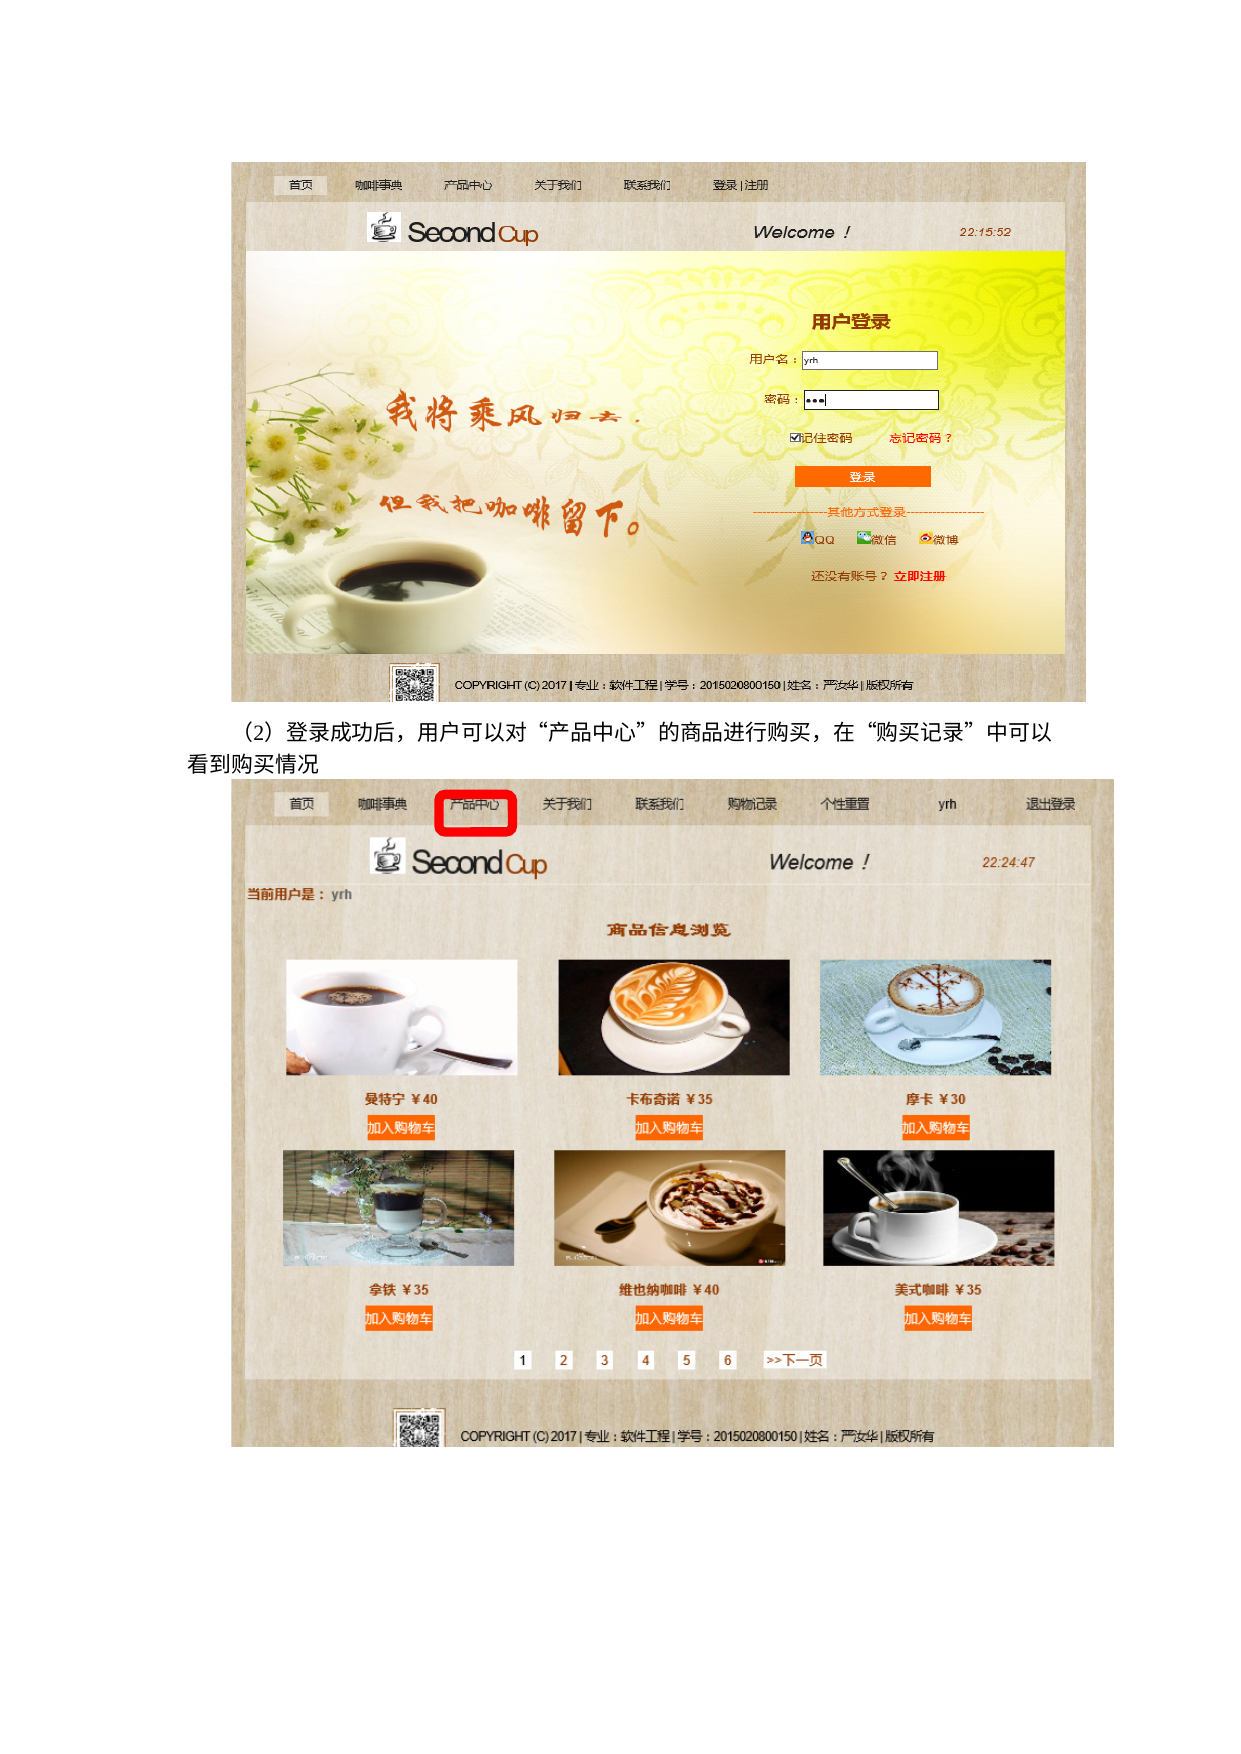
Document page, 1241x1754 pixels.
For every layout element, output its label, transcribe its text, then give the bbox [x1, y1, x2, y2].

picture [231, 779, 1114, 1447]
picture [231, 162, 1086, 702]
text （2）登录成功后，用户可以对“产品中心”的商品进行购买，在“购买记录”中可以看到购买情况 [187, 714, 1053, 779]
